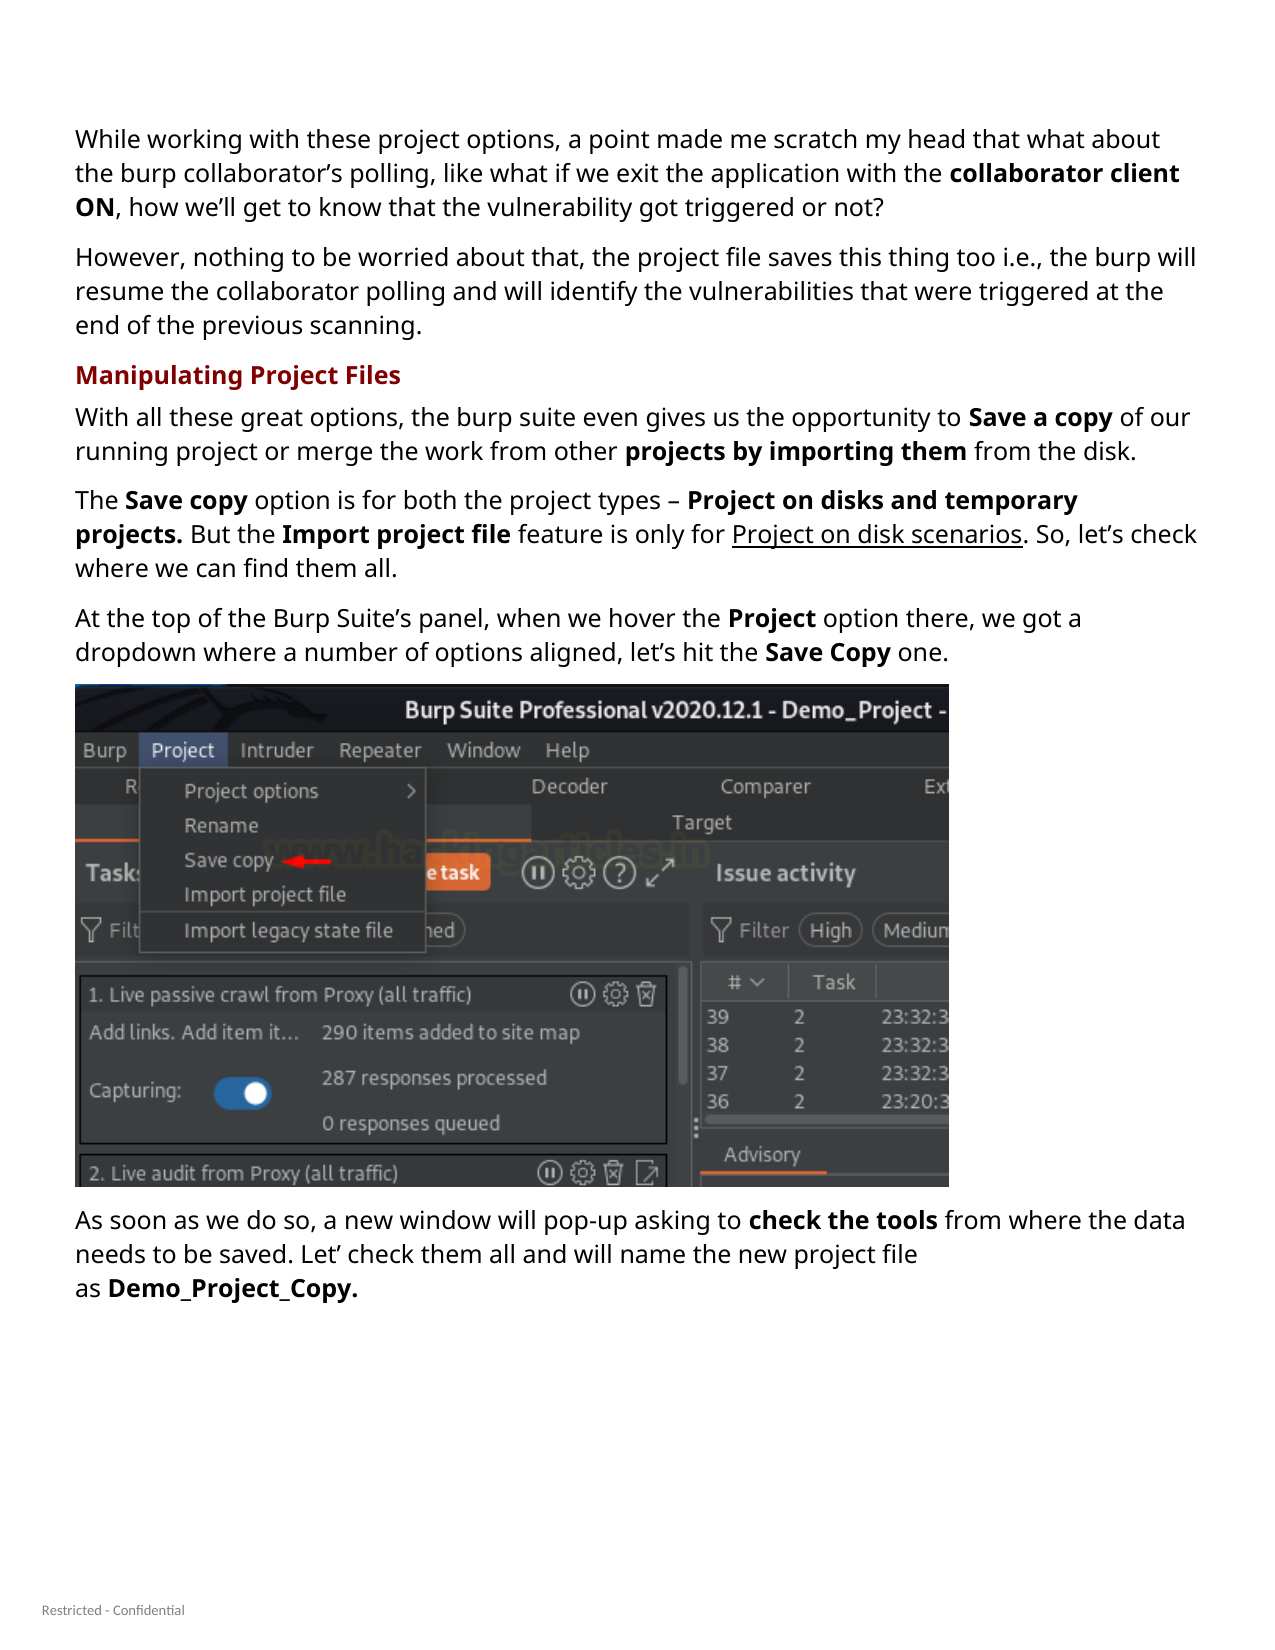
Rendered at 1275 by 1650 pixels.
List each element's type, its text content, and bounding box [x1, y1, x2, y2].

text While working with these project options, a point made me scratch my head that what about the burp collaborator’s polling, like what if we exit the application with the collaborator client ON, how we’ll get to know that the vulnerability got triggered or not? [75, 122, 1200, 224]
text As soon as we do so, a new window will pop-up asking to check the tools from where the data needs to be saved. Let’ check them all and will name the new project file as Demo_Project_Copy. [75, 1202, 1200, 1304]
text At the top of the Burp Suite’s panel, when we hover the Project option there, we got a dropdown where a number of options aligned, let’s hit the Save Copy one. [75, 601, 1200, 669]
text With all these great options, the burp suite even gives us the opportunity to Save a copy of our running project or merge the work from other projects by importing them from the disk. [75, 399, 1200, 467]
text However, nothing to be worried about that, the project file saves this thing too i.e., the burp will resume the collaborator polling and will identify the vulnerabilities that were triggered at the end of the previous scanning. [75, 239, 1200, 342]
subtitle Manipulating Project Files [75, 357, 1200, 391]
text The Save copy option is for both the project types – Project on disks and temporary projects. But the Import project file feature is only for Project on disk scenarios. So, let’s check where we can find them all. [75, 483, 1200, 585]
picture [75, 684, 949, 1187]
